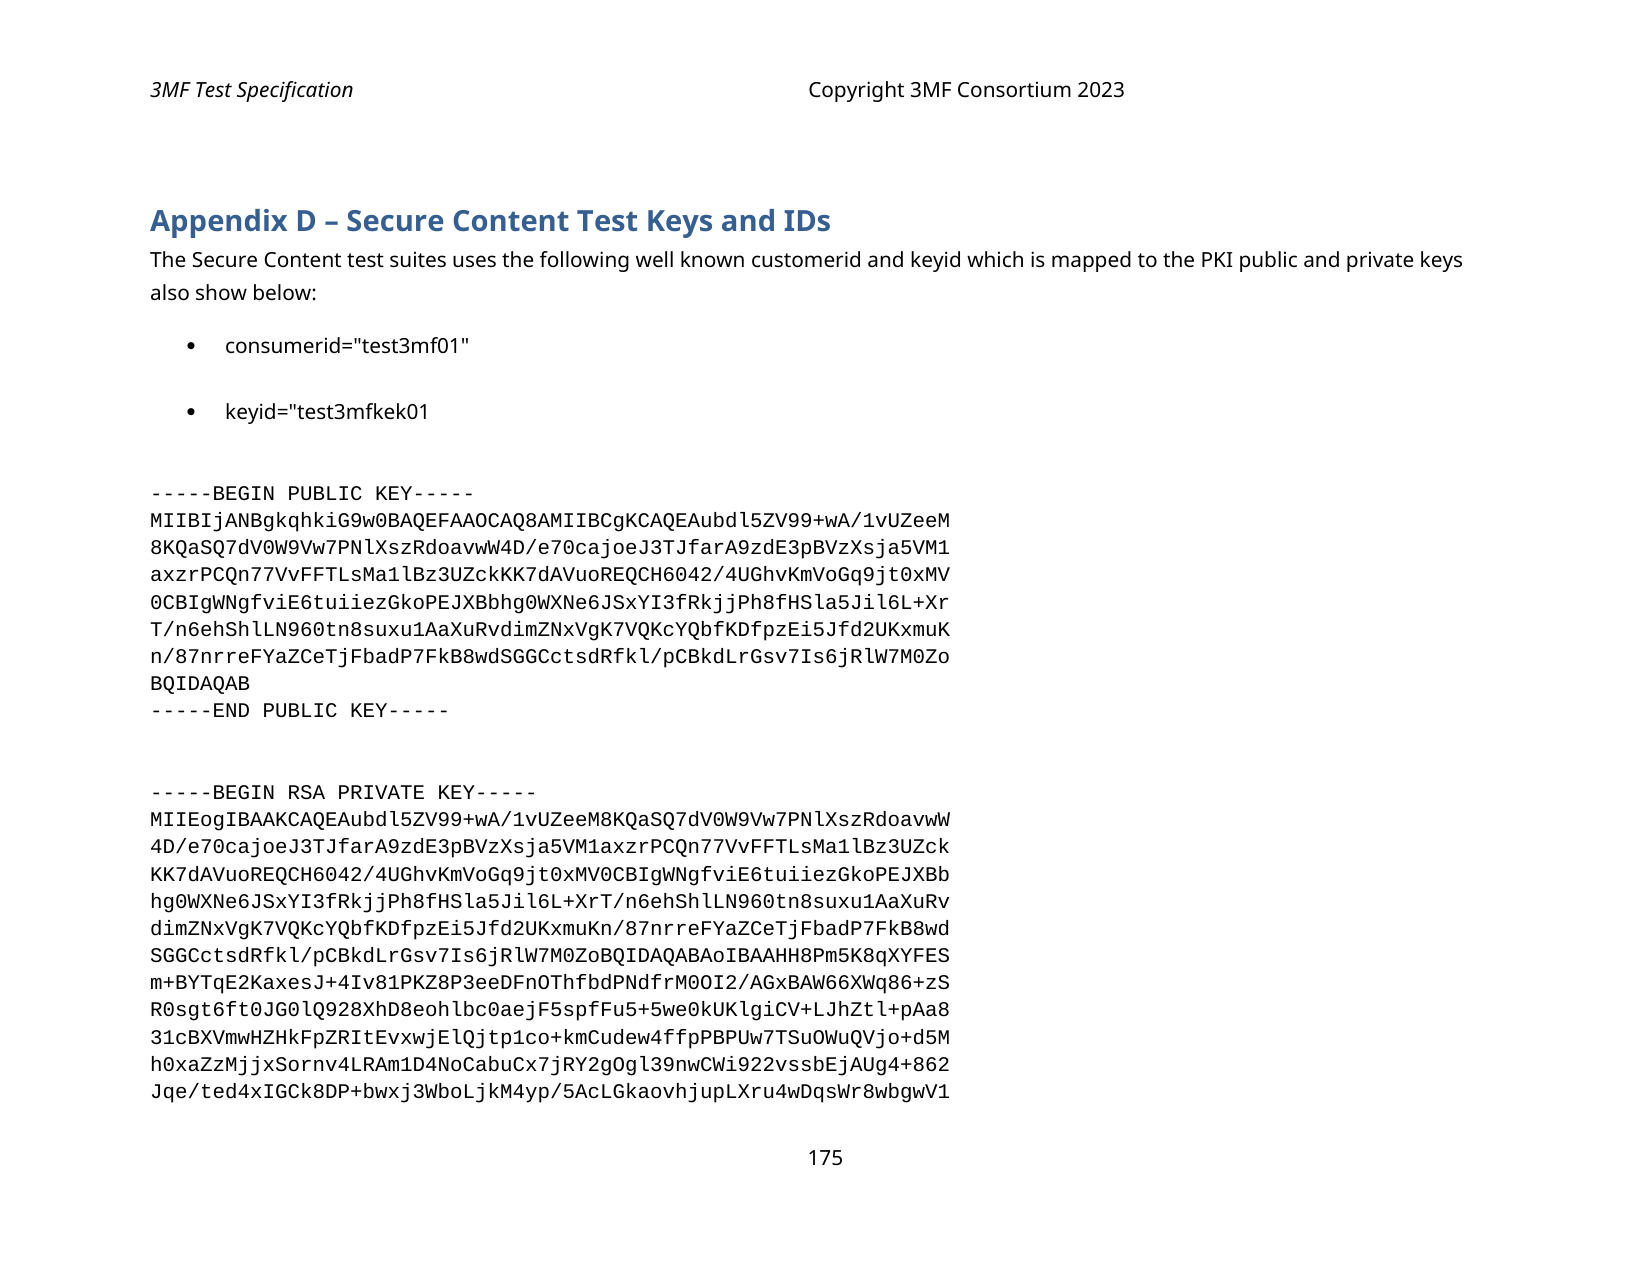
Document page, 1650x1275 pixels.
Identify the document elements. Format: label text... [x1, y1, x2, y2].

text Jqe/ted4xIGCk8DP+bwxj3WboLjkM4yp/5AcLGkaovhjupLXru4wDqsWr8wbgwV1 [150, 1081, 1500, 1105]
text m+BYTqE2KaxesJ+4Iv81PKZ8P3eeDFnOThfbdPNdfrM0OI2/AGxBAW66XWq86+zS [150, 972, 1500, 996]
text axzrPCQn77VvFFTLsMa1lBz3UZckKK7dAVuoREQCH6042/4UGhvKmVoGq9jt0xMV [150, 564, 1500, 588]
text -----END PUBLIC KEY----- [150, 700, 1500, 724]
text hg0WXNe6JSxYI3fRkjjPh8fHSla5Jil6L+XrT/n6ehShlLN960tn8suxu1AaXuRv [150, 891, 1500, 914]
text dimZNxVgK7VQKcYQbfKDfpzEi5Jfd2UKxmuKn/87nrreFYaZCeTjFbadP7FkB8wd [150, 918, 1500, 942]
text 4D/e70cajoeJ3TJfarA9zdE3pBVzXsja5VM1axzrPCQn77VvFFTLsMa1lBz3UZck [150, 836, 1500, 860]
list keyid="test3mfkek01 [187, 397, 1500, 425]
text MIIBIjANBgkqhkiG9w0BAQEFAAOCAQ8AMIIBCgKCAQEAubdl5ZV99+wA/1vUZeeM [150, 510, 1500, 534]
text n/87nrreFYaZCeTjFbadP7FkB8wdSGGCctsdRfkl/pCBkdLrGsv7Is6jRlW7M0Zo [150, 646, 1500, 670]
text KK7dAVuoREQCH6042/4UGhvKmVoGq9jt0xMV0CBIgWNgfviE6tuiiezGkoPEJXBb [150, 863, 1500, 887]
text MIIEogIBAAKCAQEAubdl5ZV99+wA/1vUZeeM8KQaSQ7dV0W9Vw7PNlXszRdoavwW [150, 809, 1500, 833]
text The Secure Content test suites uses the following well known customerid and keyid which is mapped to the PKI public and private keys also show below: [150, 246, 1500, 307]
text 0CBIgWNgfviE6tuiiezGkoPEJXBbhg0WXNe6JSxYI3fRkjjPh8fHSla5Jil6L+Xr [150, 592, 1500, 615]
text R0sgt6ft0JG0lQ928XhD8eohlbc0aejF5spfFu5+5we0kUKlgiCV+LJhZtl+pAa8 [150, 999, 1500, 1023]
text SGGCctsdRfkl/pCBkdLrGsv7Is6jRlW7M0ZoBQIDAQABAoIBAAHH8Pm5K8qXYFES [150, 945, 1500, 969]
list consumerid="test3mf01" [187, 332, 1500, 360]
text -----BEGIN PUBLIC KEY----- [150, 483, 1500, 507]
text h0xaZzMjjxSornv4LRAm1D4NoCabuCx7jRY2gOgl39nwCWi922vssbEjAUg4+862 [150, 1054, 1500, 1077]
subtitle Appendix D – Secure Content Test Keys and IDs [150, 200, 1500, 240]
text 8KQaSQ7dV0W9Vw7PNlXszRdoavwW4D/e70cajoeJ3TJfarA9zdE3pBVzXsja5VM1 [150, 537, 1500, 561]
text 31cBXVmwHZHkFpZRItEvxwjElQjtp1co+kmCudew4ffpPBPUw7TSuOWuQVjo+d5M [150, 1027, 1500, 1050]
text BQIDAQAB [150, 673, 1500, 697]
text T/n6ehShlLN960tn8suxu1AaXuRvdimZNxVgK7VQKcYQbfKDfpzEi5Jfd2UKxmuK [150, 619, 1500, 642]
text -----BEGIN RSA PRIVATE KEY----- [150, 782, 1500, 806]
